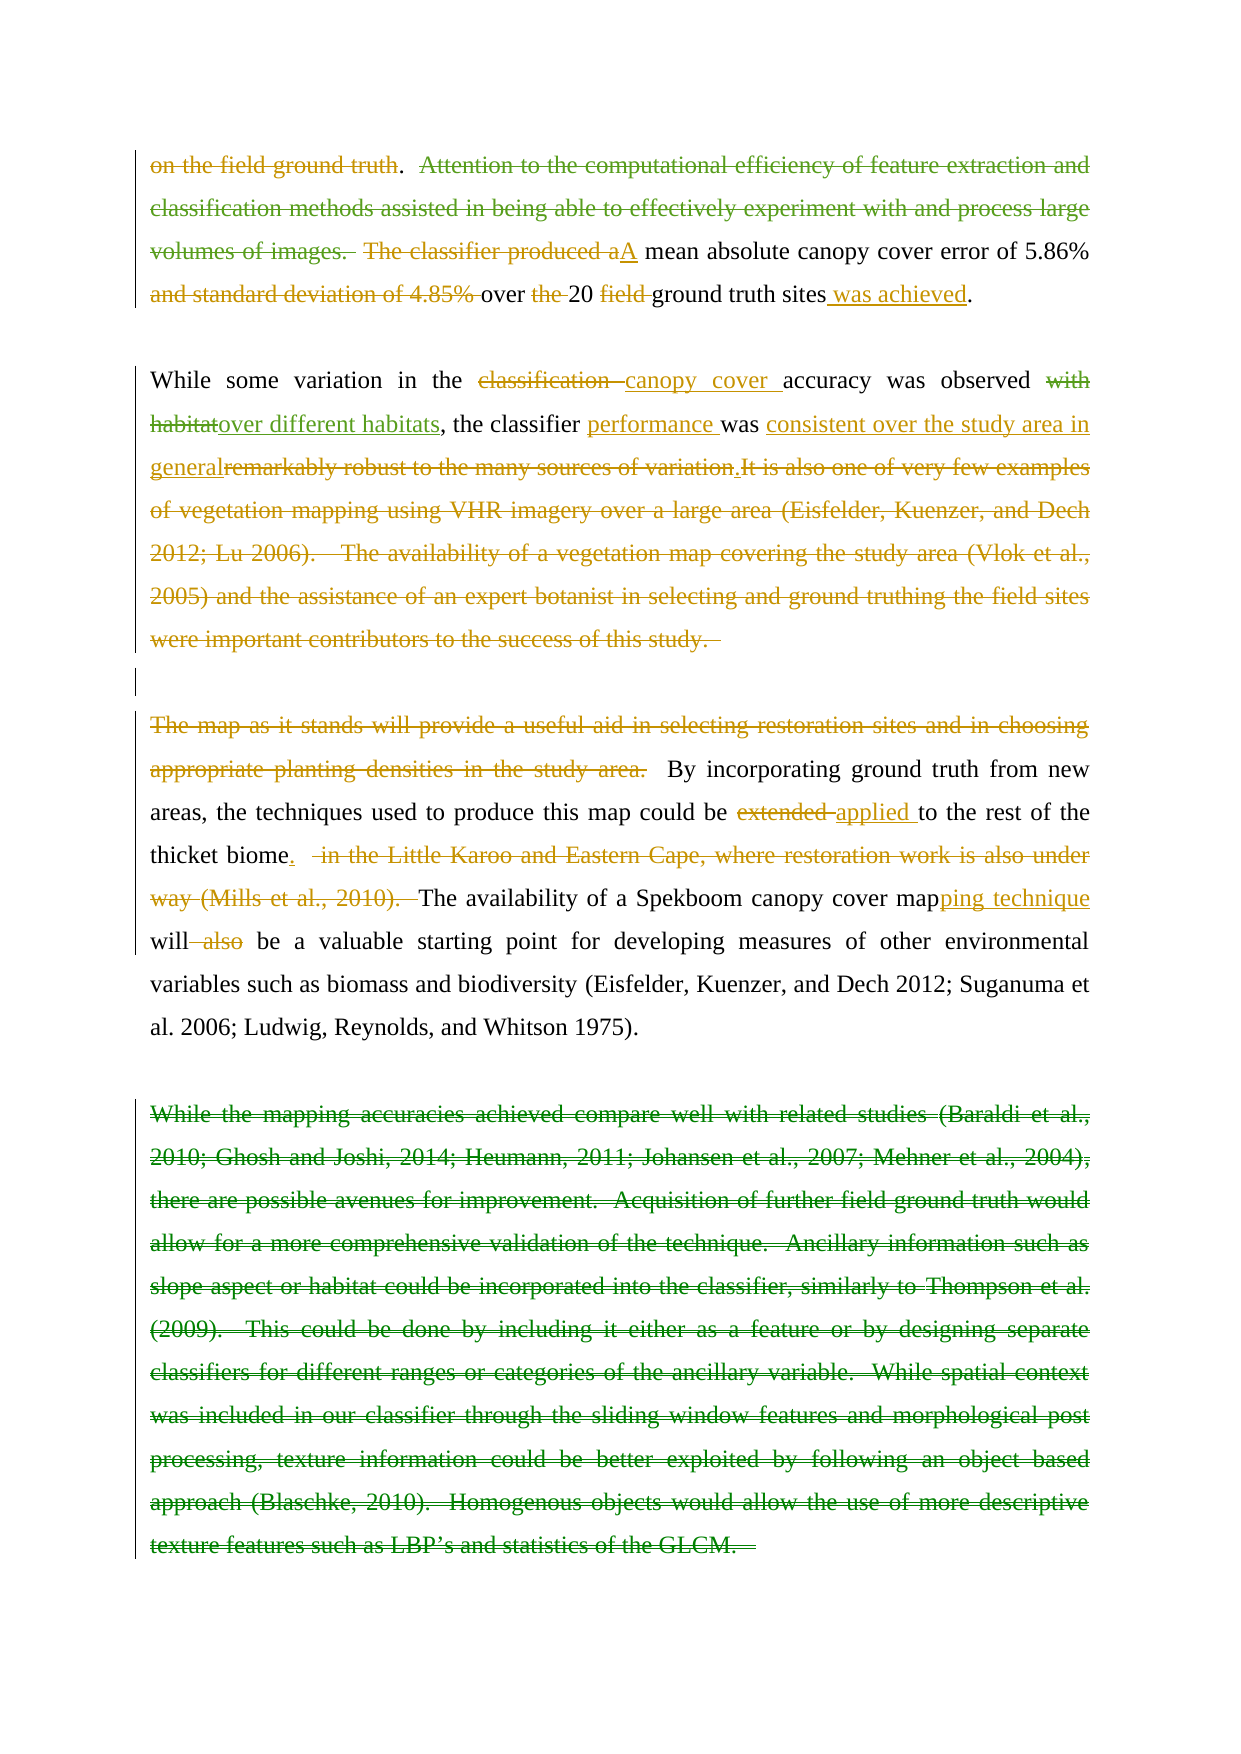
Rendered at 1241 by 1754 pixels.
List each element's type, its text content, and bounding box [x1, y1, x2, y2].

text While some variation in the accuracy was observed , the classifier was [150, 366, 1090, 511]
text By incorporating ground truth from new areas, the techniques used to produce this map could be to the rest of the thicket biome The availability of a Spekboom canopy cover map will be a valuable starting point for developing measures of other environmental variables such as biomass and biodiversity (Eisfelder, Kuenzer, and Dech 2012; Suganuma et al. 2006; Ludwig, Reynolds, and Whitson 1975). [150, 711, 1090, 1041]
text While some variation in the accuracy was observed , the classifier was [150, 512, 1090, 554]
text While some variation in the accuracy was observed , the classifier was [150, 555, 1090, 597]
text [150, 150, 1090, 209]
text While some variation in the accuracy was observed , the classifier was [150, 598, 1090, 653]
